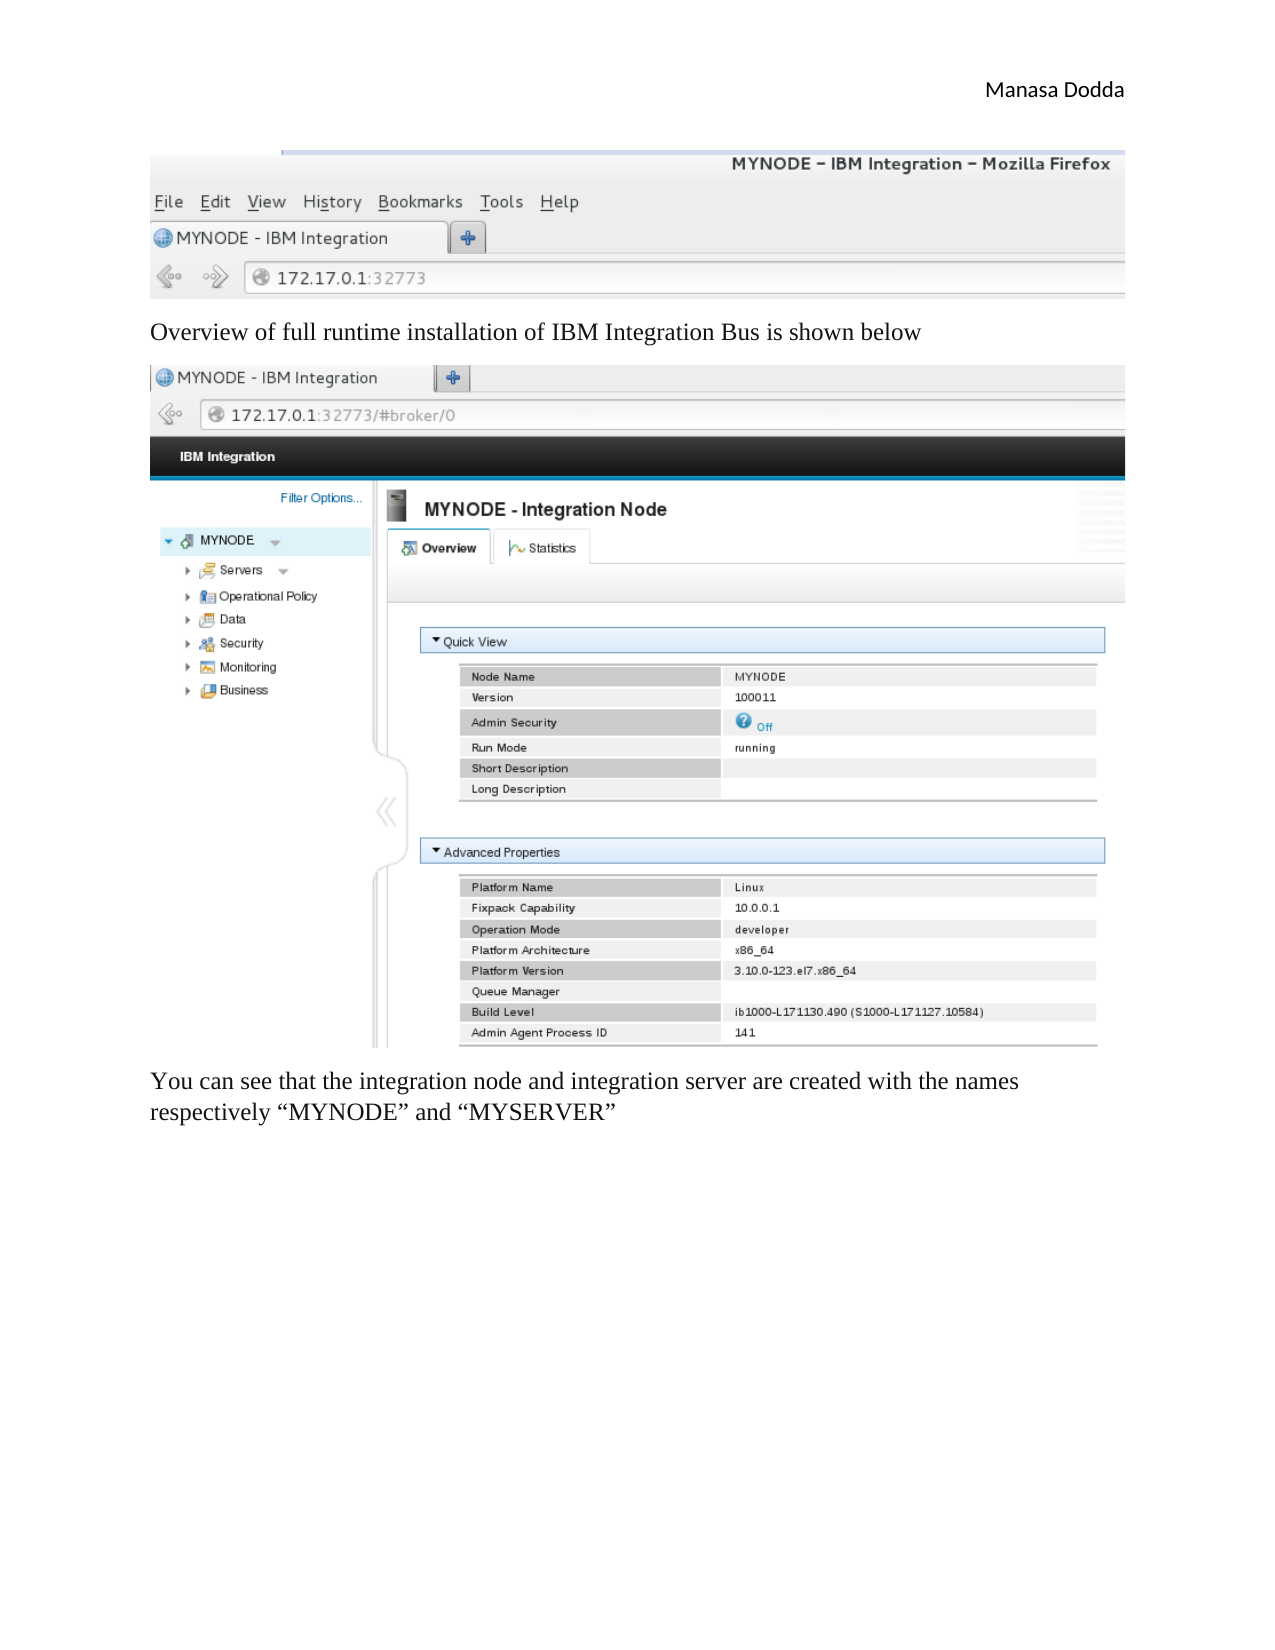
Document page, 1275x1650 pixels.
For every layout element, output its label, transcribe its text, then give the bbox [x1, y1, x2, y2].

picture [150, 481, 1125, 1048]
picture [150, 365, 1125, 477]
text You can see that the integration node and integration server are created with the names respectively “MYNODE” and “MYSERVER” [150, 1066, 1125, 1126]
picture [150, 150, 1125, 299]
text Overview of full runtime installation of IBM Integration Bus is shown below [150, 317, 1125, 346]
